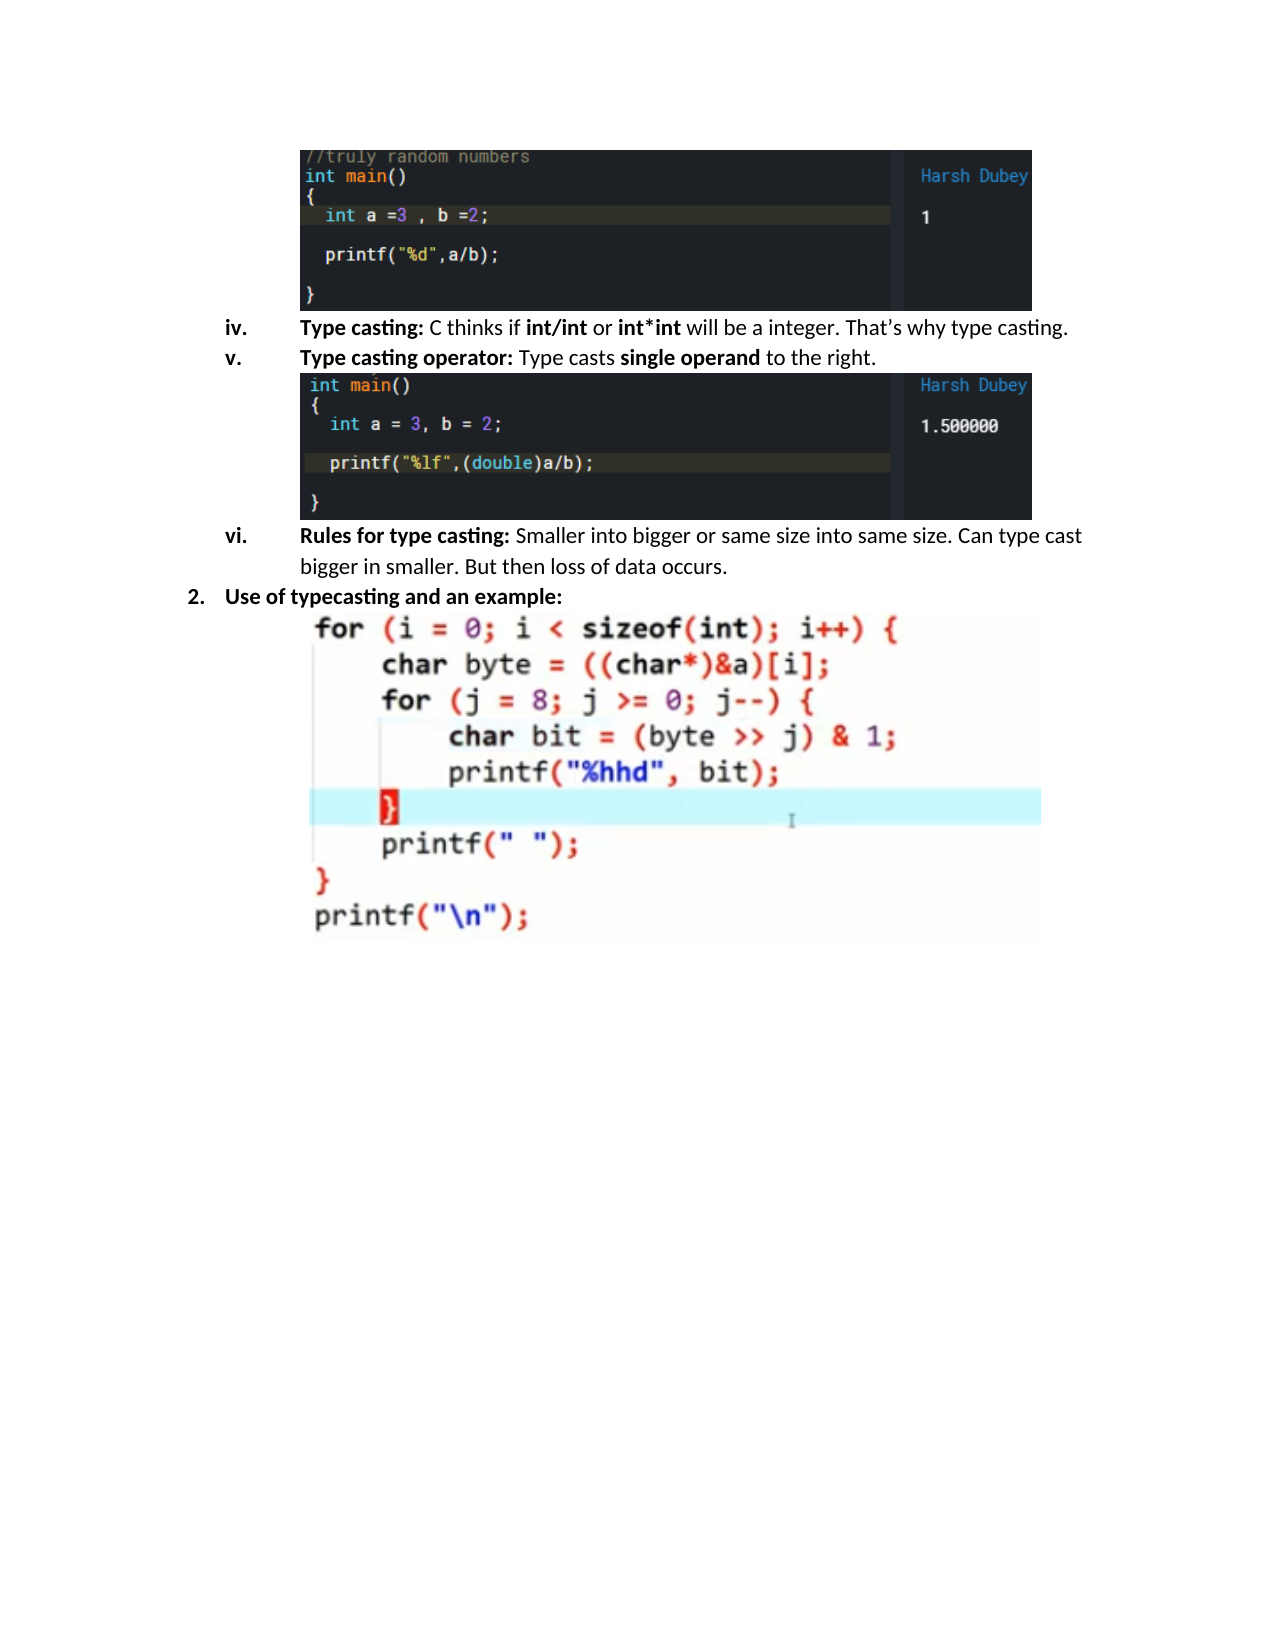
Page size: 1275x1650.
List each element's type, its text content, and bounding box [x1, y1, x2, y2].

list Type casting: C thinks if int/int or int*int will be a integer. That’s why type casting. [225, 313, 1125, 341]
list Use of typecasting and an example: [187, 582, 1125, 610]
picture [309, 612, 1042, 941]
picture [300, 150, 1032, 311]
picture [300, 373, 1032, 520]
list Rules for type casting: Smaller into bigger or same size into same size. Can type cast bigger in smaller. But then loss of data occurs. [225, 522, 1125, 580]
list Type casting operator: Type casts single operand to the right. [225, 343, 1125, 371]
